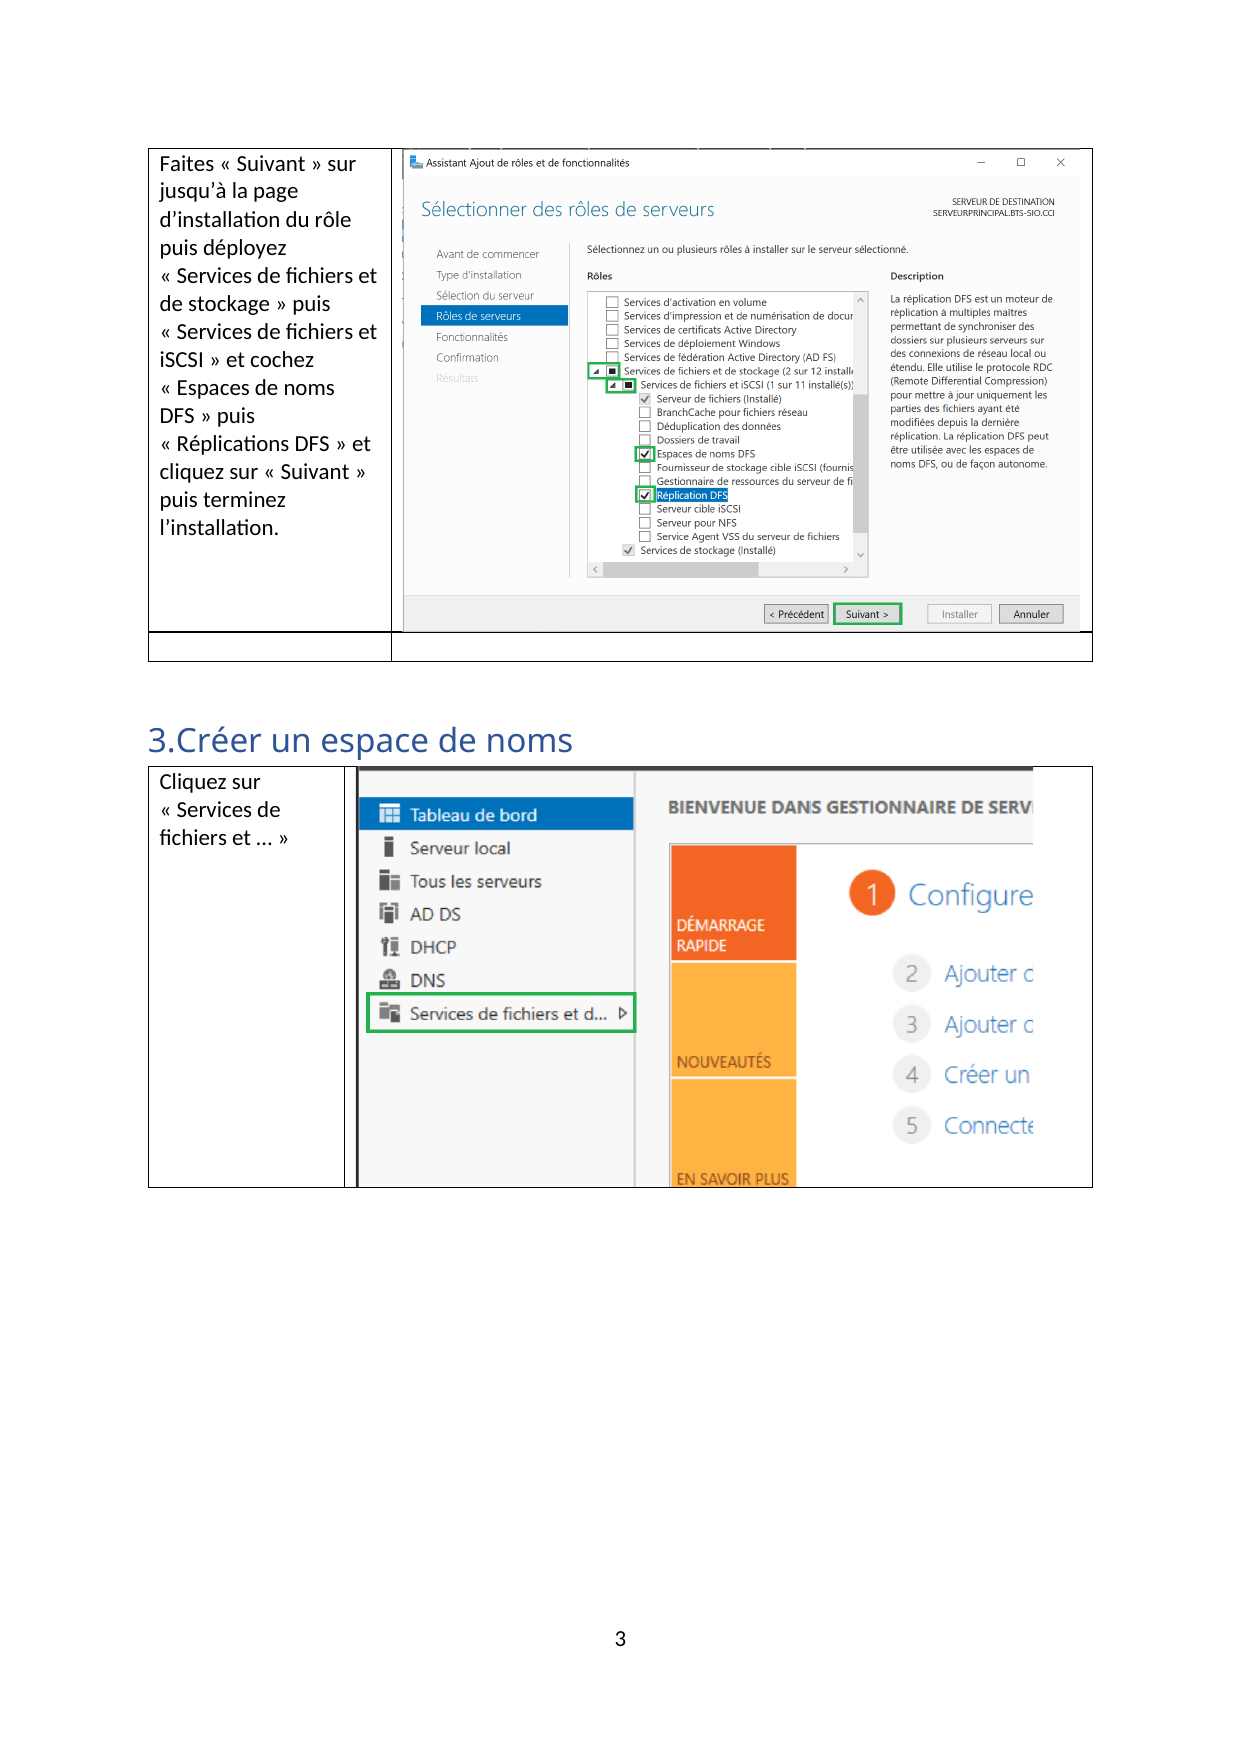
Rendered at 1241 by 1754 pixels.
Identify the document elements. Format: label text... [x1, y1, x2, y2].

subtitle 3.Créer un espace de noms [148, 717, 1093, 762]
table_header Cliquez sur « Services de fichiers et … » [149, 767, 344, 1187]
table_cell [1080, 149, 1092, 631]
table_cell [392, 149, 402, 631]
table_cell [392, 633, 1092, 661]
table_cell [149, 633, 391, 661]
table_header [345, 767, 355, 1187]
table_header [1034, 767, 1092, 1187]
table_cell Faites « Suivant » sur jusqu’à la page d’installation du rôle puis déployez « Services de fichiers et de stockage » puis « Services de fichiers et iSCSI » et cochez « Espaces de noms DFS » puis « Réplications DFS » et cliquez sur « Suivant » puis terminez l’installation. [149, 149, 391, 631]
